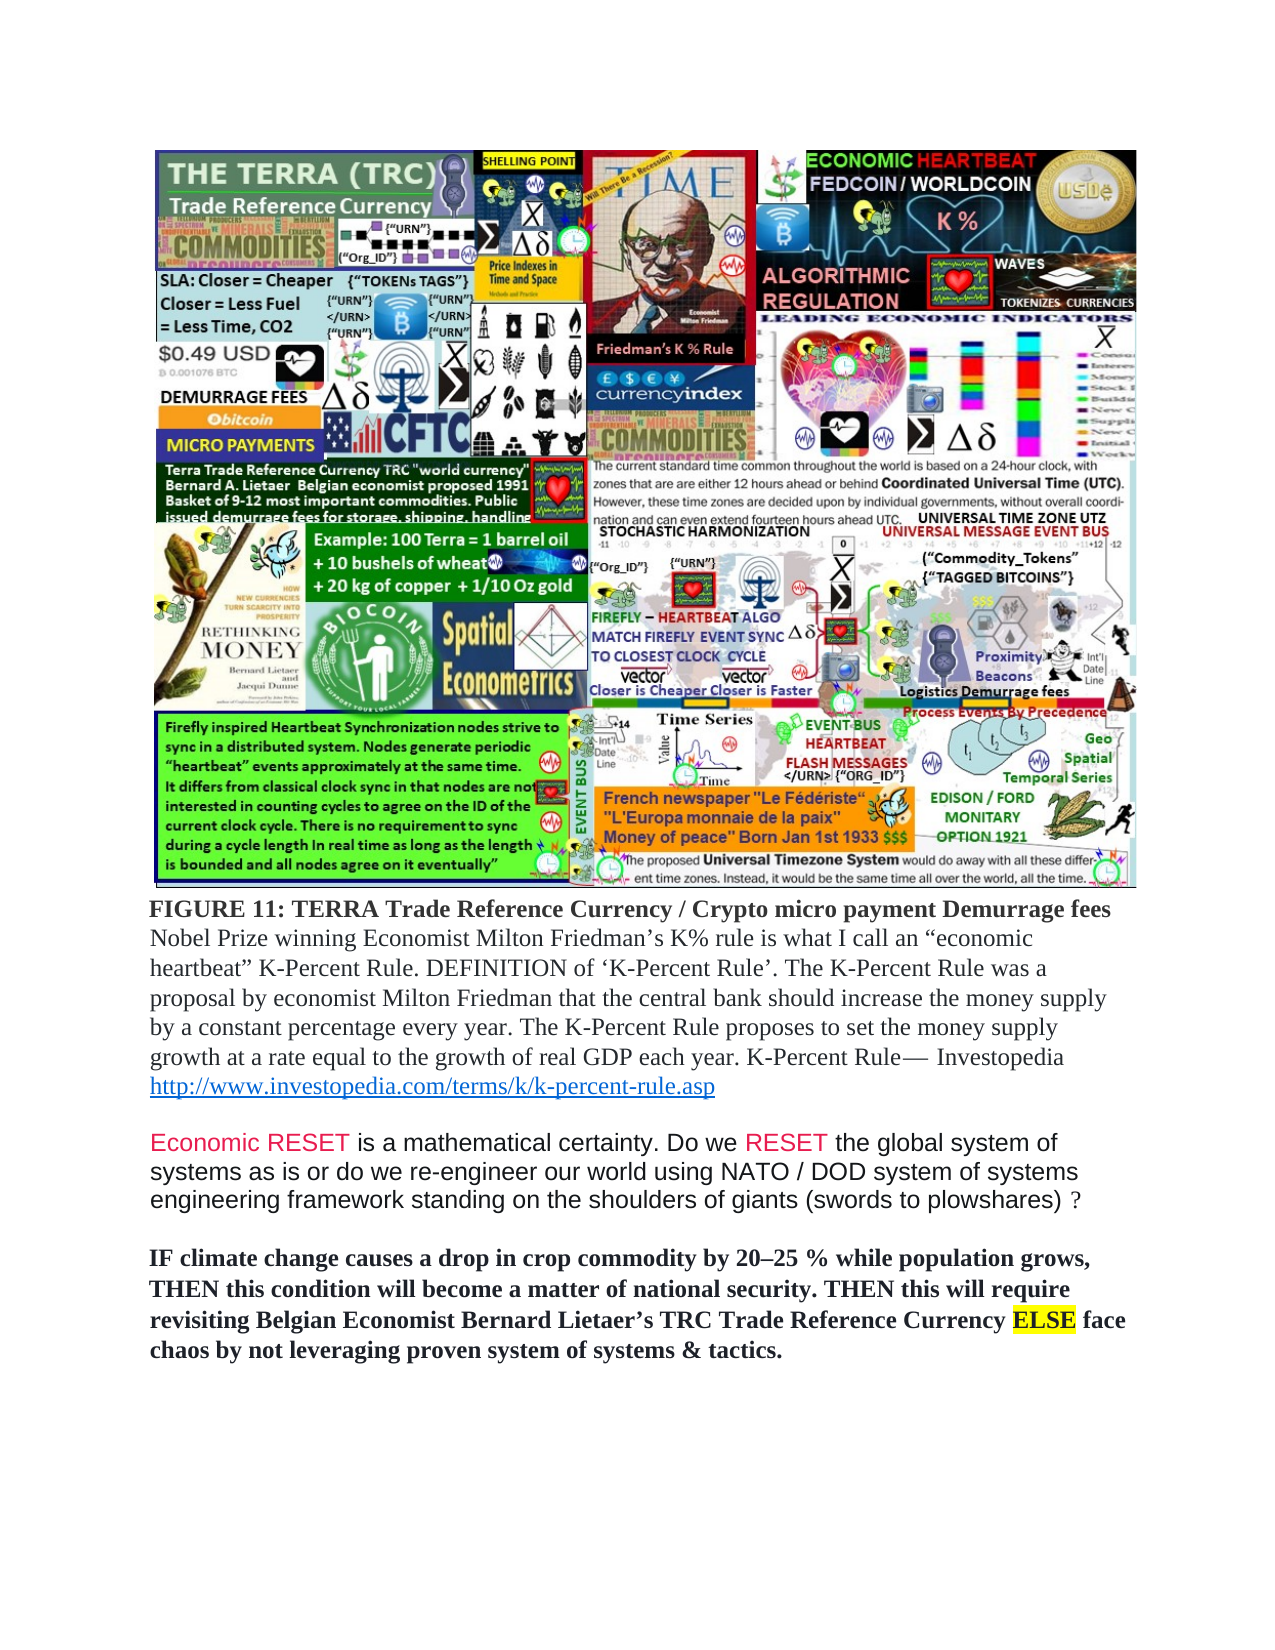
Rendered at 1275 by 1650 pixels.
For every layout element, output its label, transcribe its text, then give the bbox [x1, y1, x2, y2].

text FIGURE 11: TERRA Trade Reference Currency / Crypto micro payment Demurrage fees Nobel Prize winning Economist Milton Friedman’s K% rule is what I call an “economic heartbeat” K-Percent Rule. DEFINITION of ‘K-Percent Rule’. The K-Percent Rule was a proposal by economist Milton Friedman that the central bank should increase the money supply by a constant percentage every year. The K-Percent Rule proposes to set the money supply growth at a rate equal to the growth of real GDP each year. K-Percent Rule — Investopedia http://www.investopedia.com/terms/k/k-percent-rule.asp [148, 894, 1113, 1100]
picture [154, 150, 1137, 888]
text Economic RESET is a mathematical certainty. Do we RESET the global system of systems as is or do we re-engineer our world using NATO / DOD system of systems engineering framework standing on the shoulders of giants (swords to plowshares) ? [150, 1129, 1132, 1214]
text THEN this condition will become a matter of national security. THEN this will require revisiting Belgian Economist Bernard Lietaer’s TRC Trade Reference Currency ELSE face chaos by not leveraging proven system of systems & tactics. [148, 1274, 1132, 1364]
text IF climate change causes a drop in crop commodity by 20–25 % while population grows, [148, 1243, 1132, 1272]
